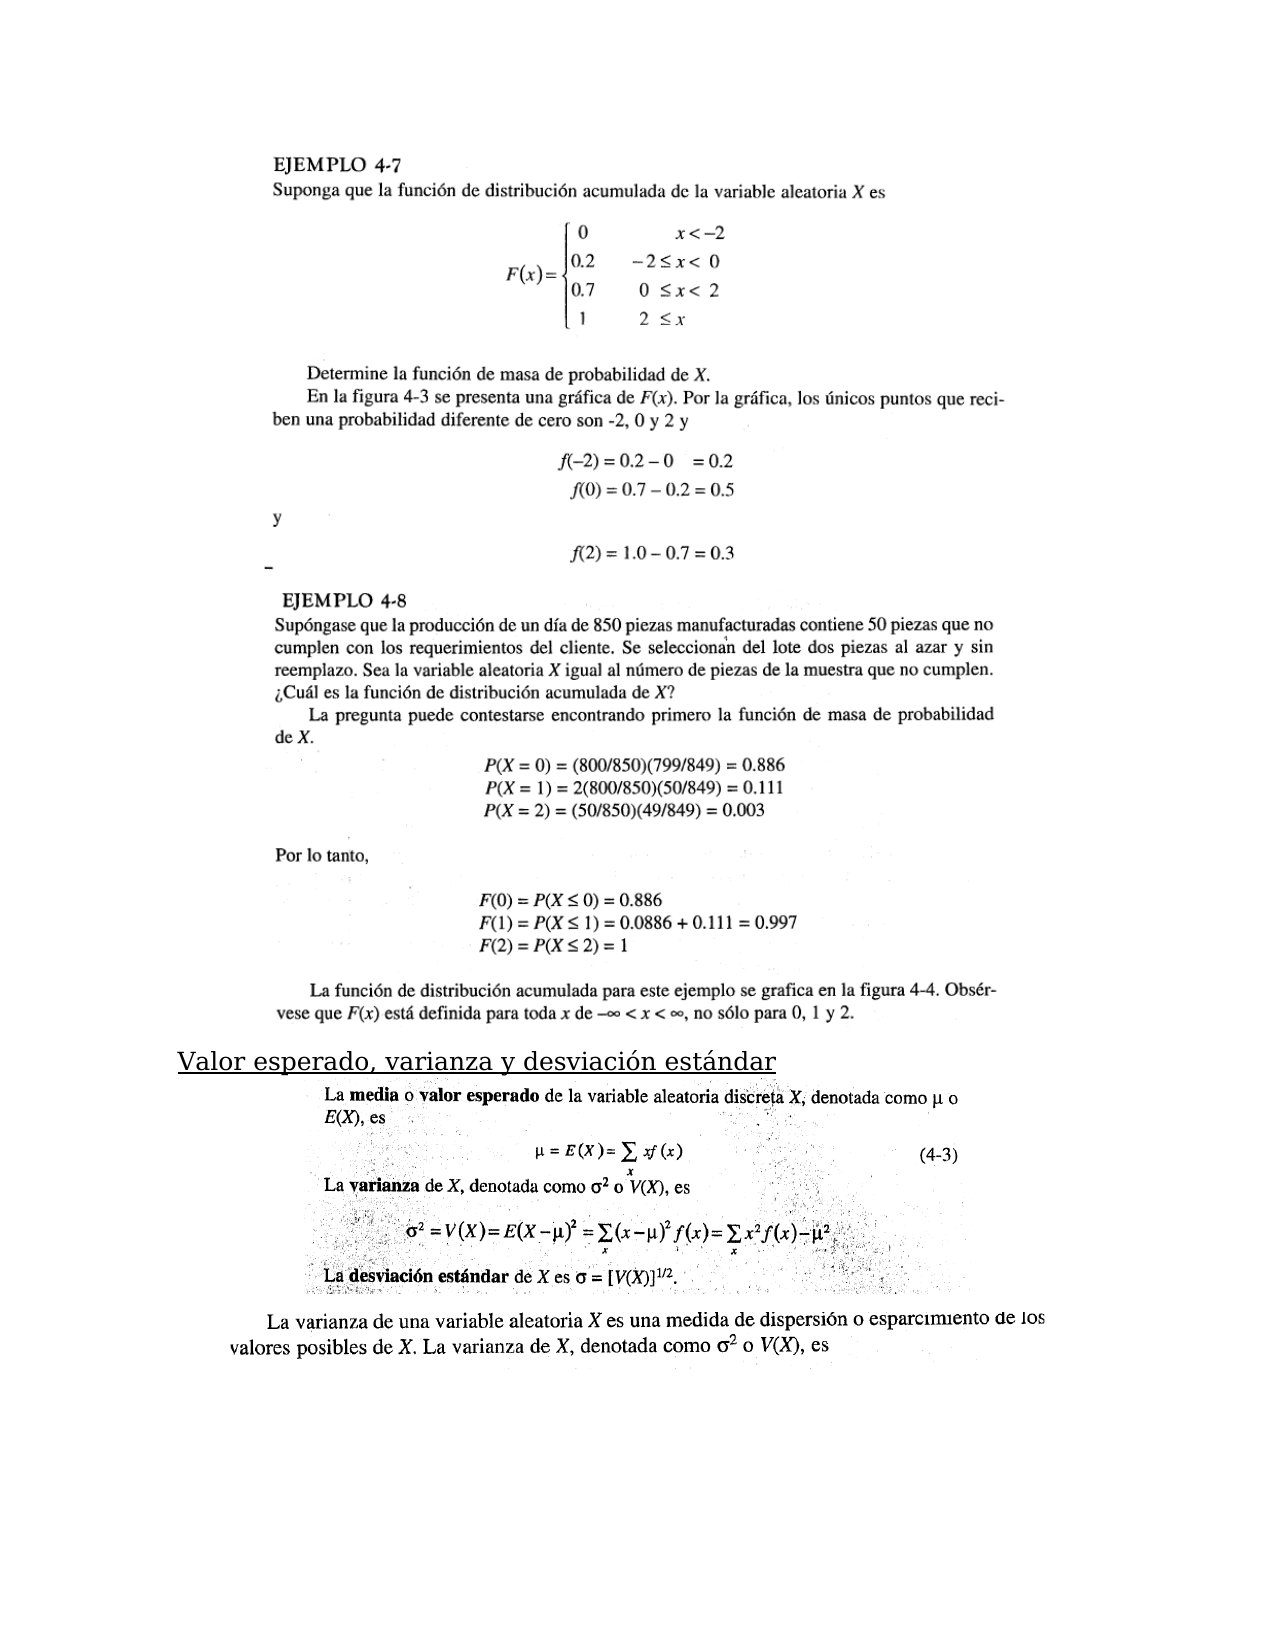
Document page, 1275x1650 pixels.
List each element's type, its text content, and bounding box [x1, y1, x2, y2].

subtitle Valor esperado, varianza y desviación estándar [177, 1046, 1098, 1076]
picture [263, 589, 1012, 1028]
picture [230, 1312, 1045, 1369]
picture [303, 1078, 972, 1294]
picture [264, 147, 1011, 571]
